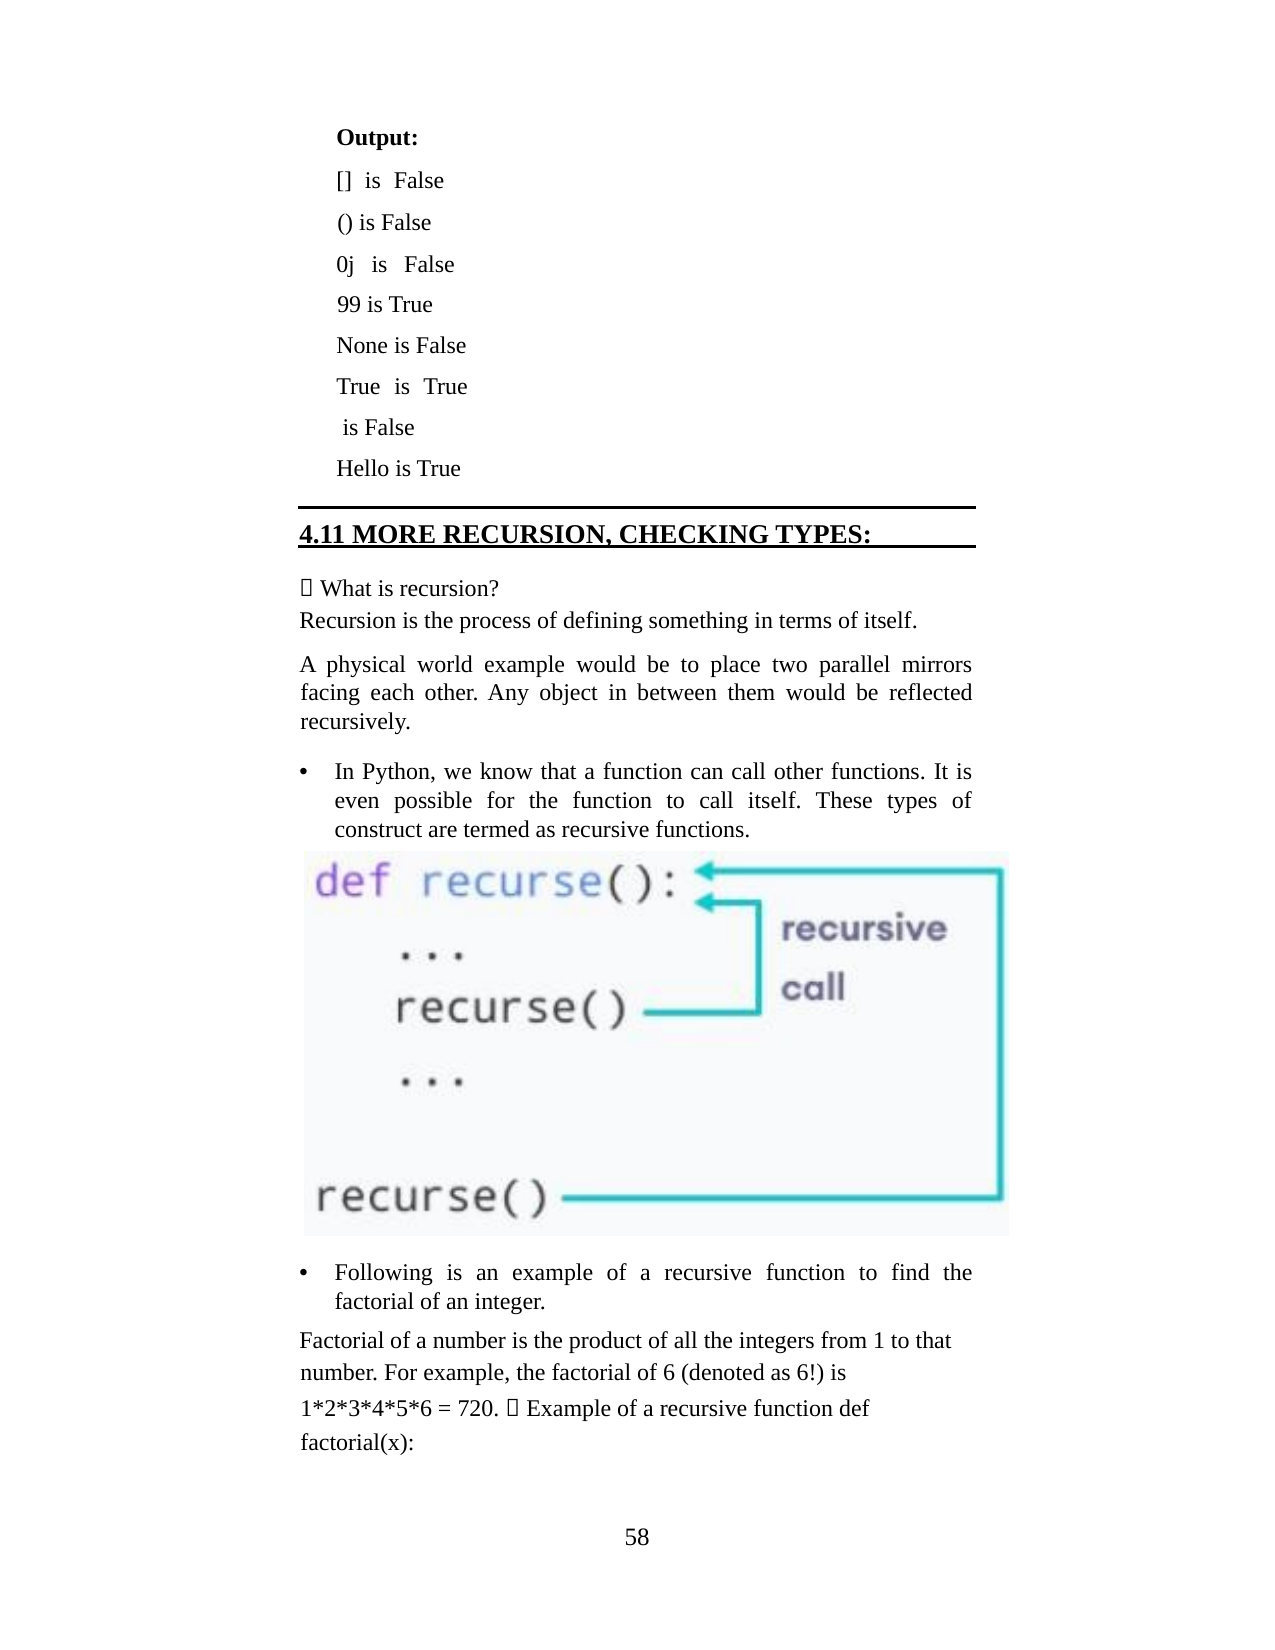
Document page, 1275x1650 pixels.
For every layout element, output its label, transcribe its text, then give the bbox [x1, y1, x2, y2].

text [] is False () is False [336, 166, 444, 236]
text Factorial of a number is the product of all the integers from 1 to that number. For example, the factorial of 6 (denoted as 6!) is 1*2*3*4*5*6 = 720.  Example of a recursive function def factorial(x): [299, 1326, 973, 1455]
list In Python, we know that a function can call other functions. It is even possible for the function to call itself. These types of construct are termed as recursive functions. [299, 757, 974, 842]
text 0j is False 99 is True [336, 249, 455, 318]
list Following is an example of a recursive function to find the factorial of an integer. [299, 1258, 974, 1314]
text Hello is True [336, 454, 974, 482]
text A physical world example would be to place two parallel mirrors facing each other. Any object in between them would be reflected recursively. [299, 649, 974, 734]
text Recursion is the process of defining something in terms of itself. [299, 606, 974, 633]
text 4.11 MORE RECURSION, CHECKING TYPES: [299, 518, 1013, 549]
text None is False [336, 331, 974, 359]
text  What is recursion? [299, 571, 974, 604]
text Output: [336, 123, 1013, 150]
text True is True is False [336, 372, 468, 441]
picture [303, 851, 1009, 1236]
